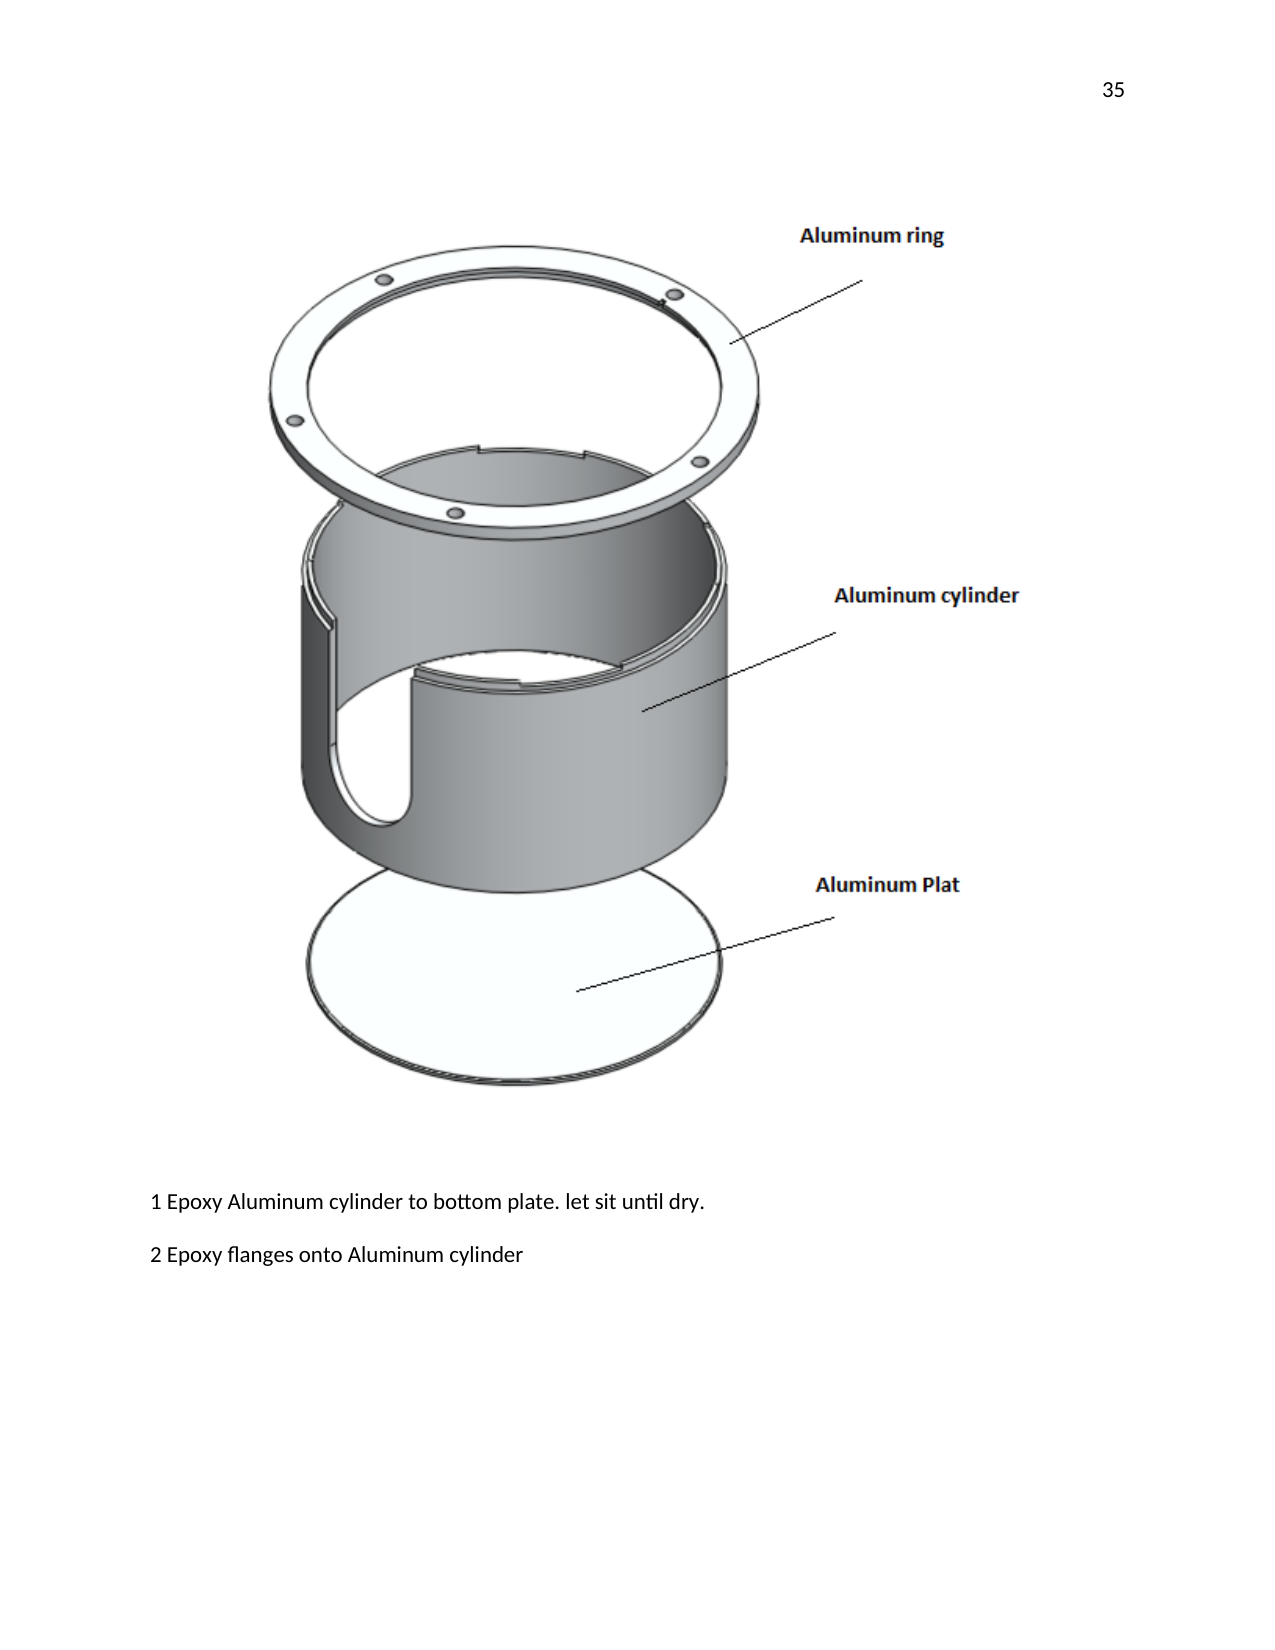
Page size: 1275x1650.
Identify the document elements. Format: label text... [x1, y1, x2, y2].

text 2 Epoxy flanges onto Aluminum cylinder [150, 1240, 1125, 1268]
picture [215, 150, 1060, 1130]
text 1 Epoxy Aluminum cylinder to bottom plate. let sit until dry. [150, 1187, 1125, 1215]
